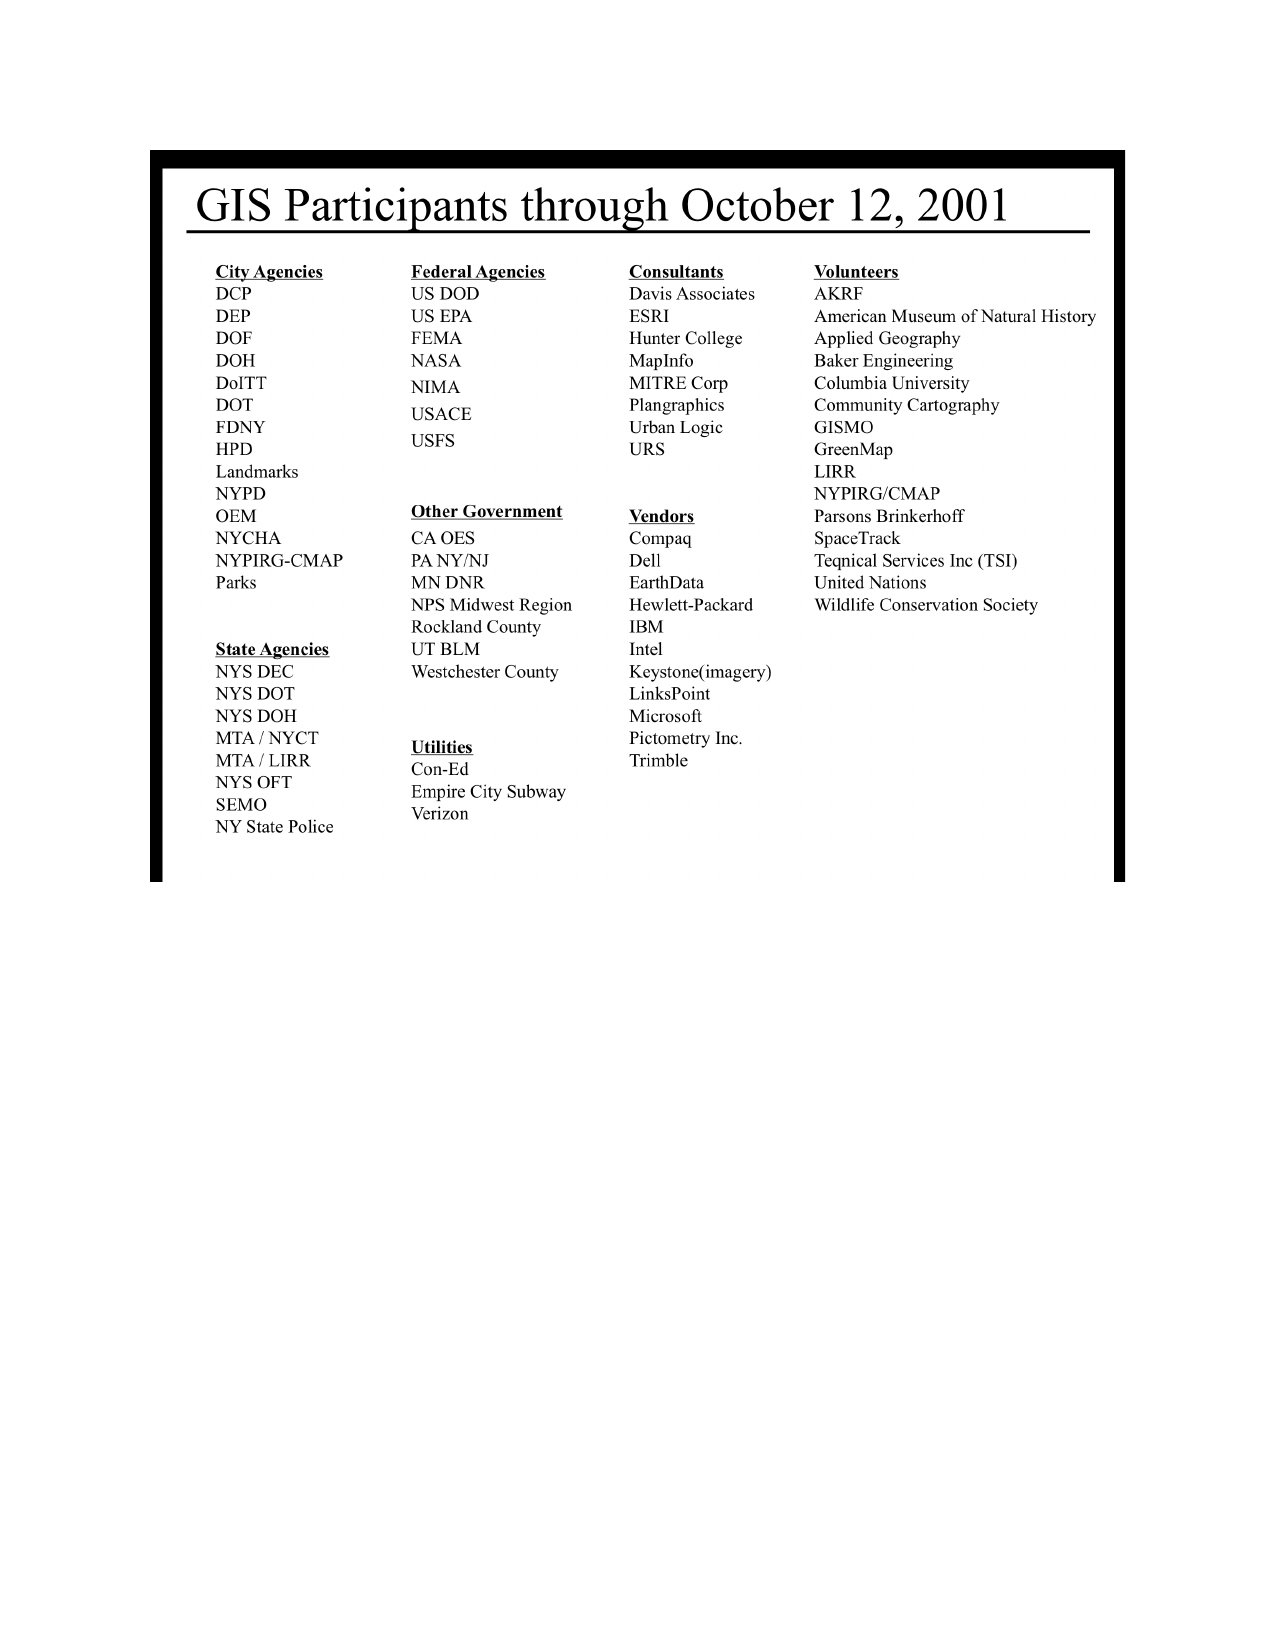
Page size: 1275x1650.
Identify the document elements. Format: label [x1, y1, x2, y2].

picture [150, 150, 1125, 882]
